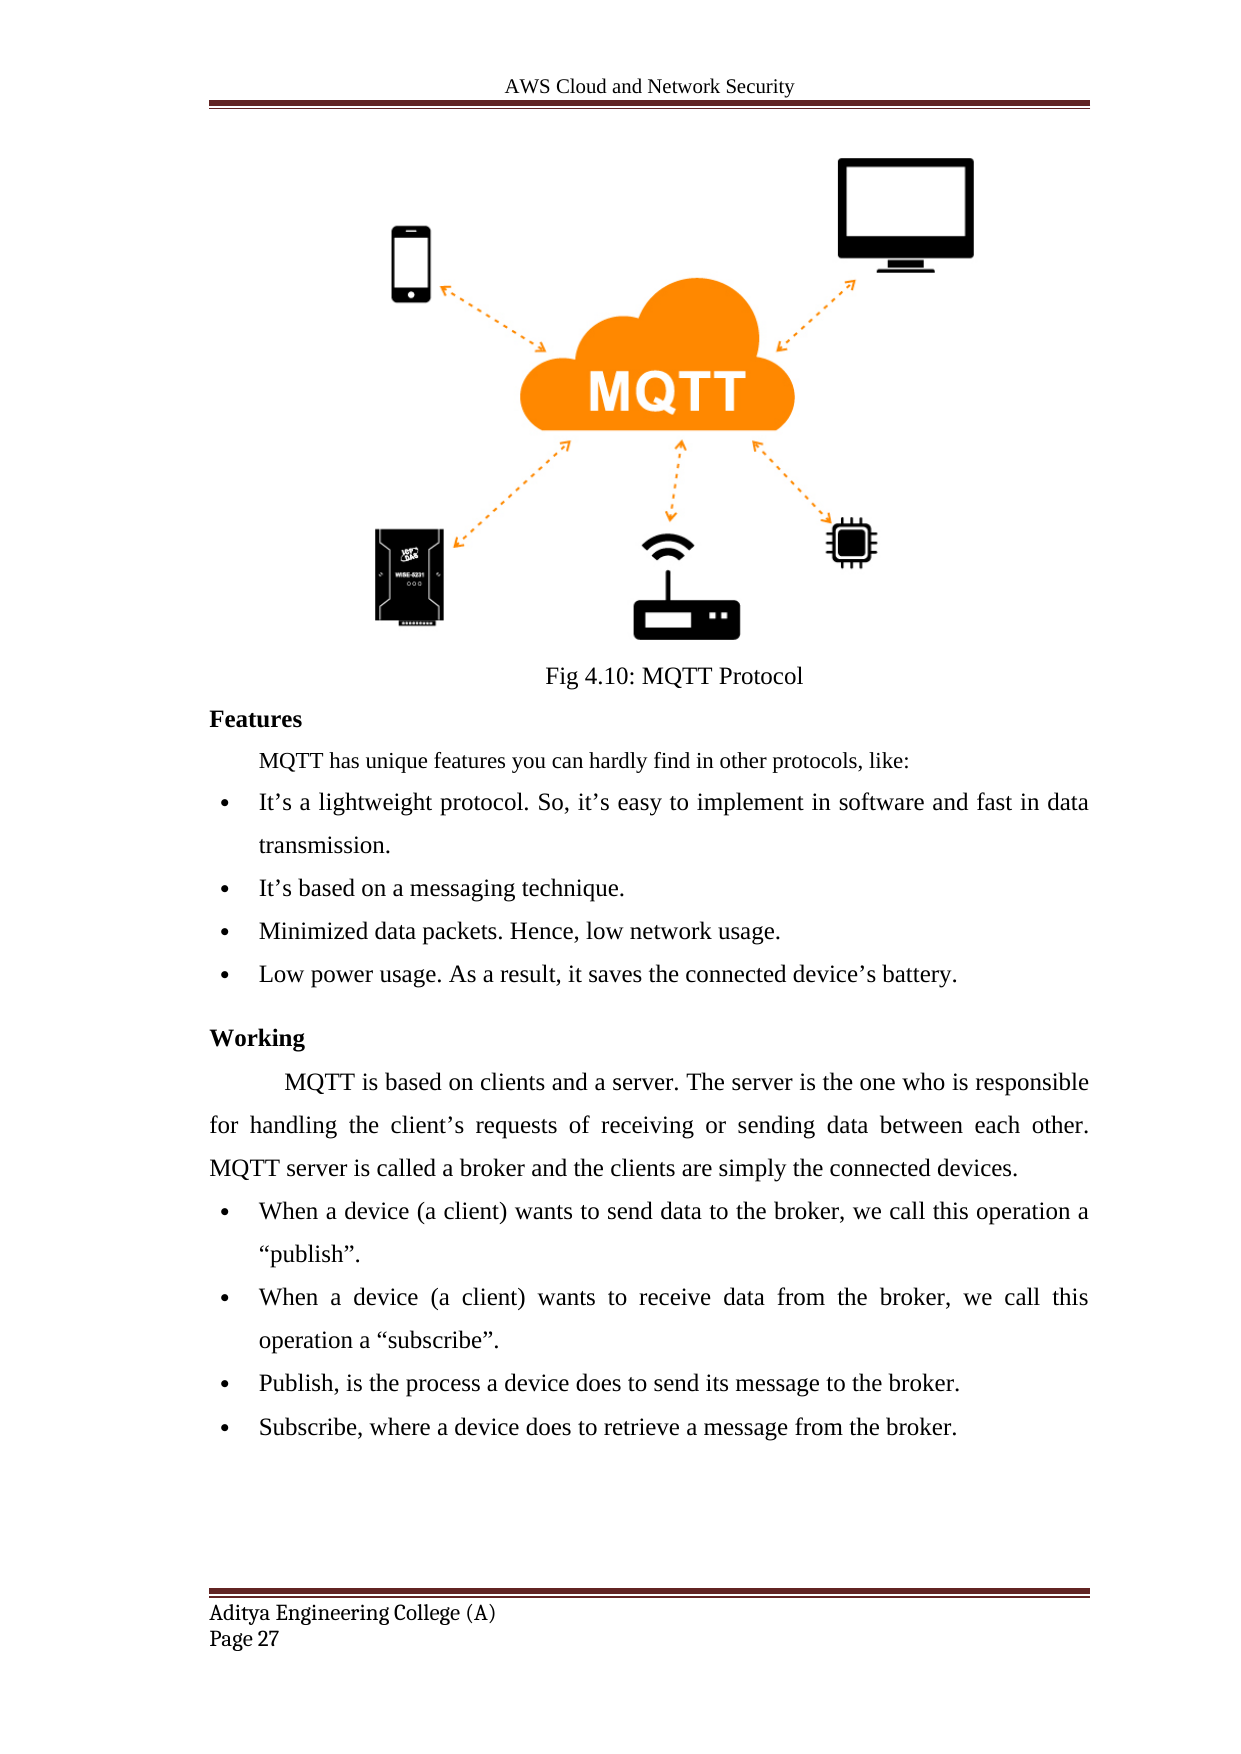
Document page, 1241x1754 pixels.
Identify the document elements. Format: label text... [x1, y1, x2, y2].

text MQTT is based on clients and a server. The server is the one who is responsible for handling the client’s requests of receiving or sending data between each other. MQTT server is called a broker and the clients are simply the connected devices. [209, 1067, 1090, 1110]
text MQTT is based on clients and a server. The server is the one who is responsible for handling the client’s requests of receiving or sending data between each other. MQTT server is called a broker and the clients are simply the connected devices. [209, 1138, 1090, 1182]
list It’s a lightweight protocol. So, it’s easy to implement in software and fast in data transmission. [221, 787, 1090, 859]
picture [317, 150, 1032, 647]
list Low power usage. As a result, it saves the connected device’s battery. [221, 959, 1090, 988]
text Features [209, 704, 1090, 733]
list Publish, is the process a device does to send its message to the broker. [221, 1368, 1090, 1397]
list Minimized data packets. Hence, low network usage. [221, 916, 1090, 945]
list It’s based on a messaging technique. [221, 873, 1090, 902]
list When a device (a client) wants to receive data from the broker, we call this operation a “subscribe”. [221, 1282, 1090, 1354]
list Subscribe, where a device does to retrieve a message from the broker. [221, 1412, 1090, 1440]
text MQTT has unique features you can hardly find in other protocols, like: [209, 748, 1090, 774]
list When a device (a client) wants to send data to the broker, we call this operation a “publish”. [221, 1196, 1090, 1268]
text Fig 4.10: MQTT Protocol [258, 661, 1090, 690]
text Working [209, 1023, 1090, 1052]
